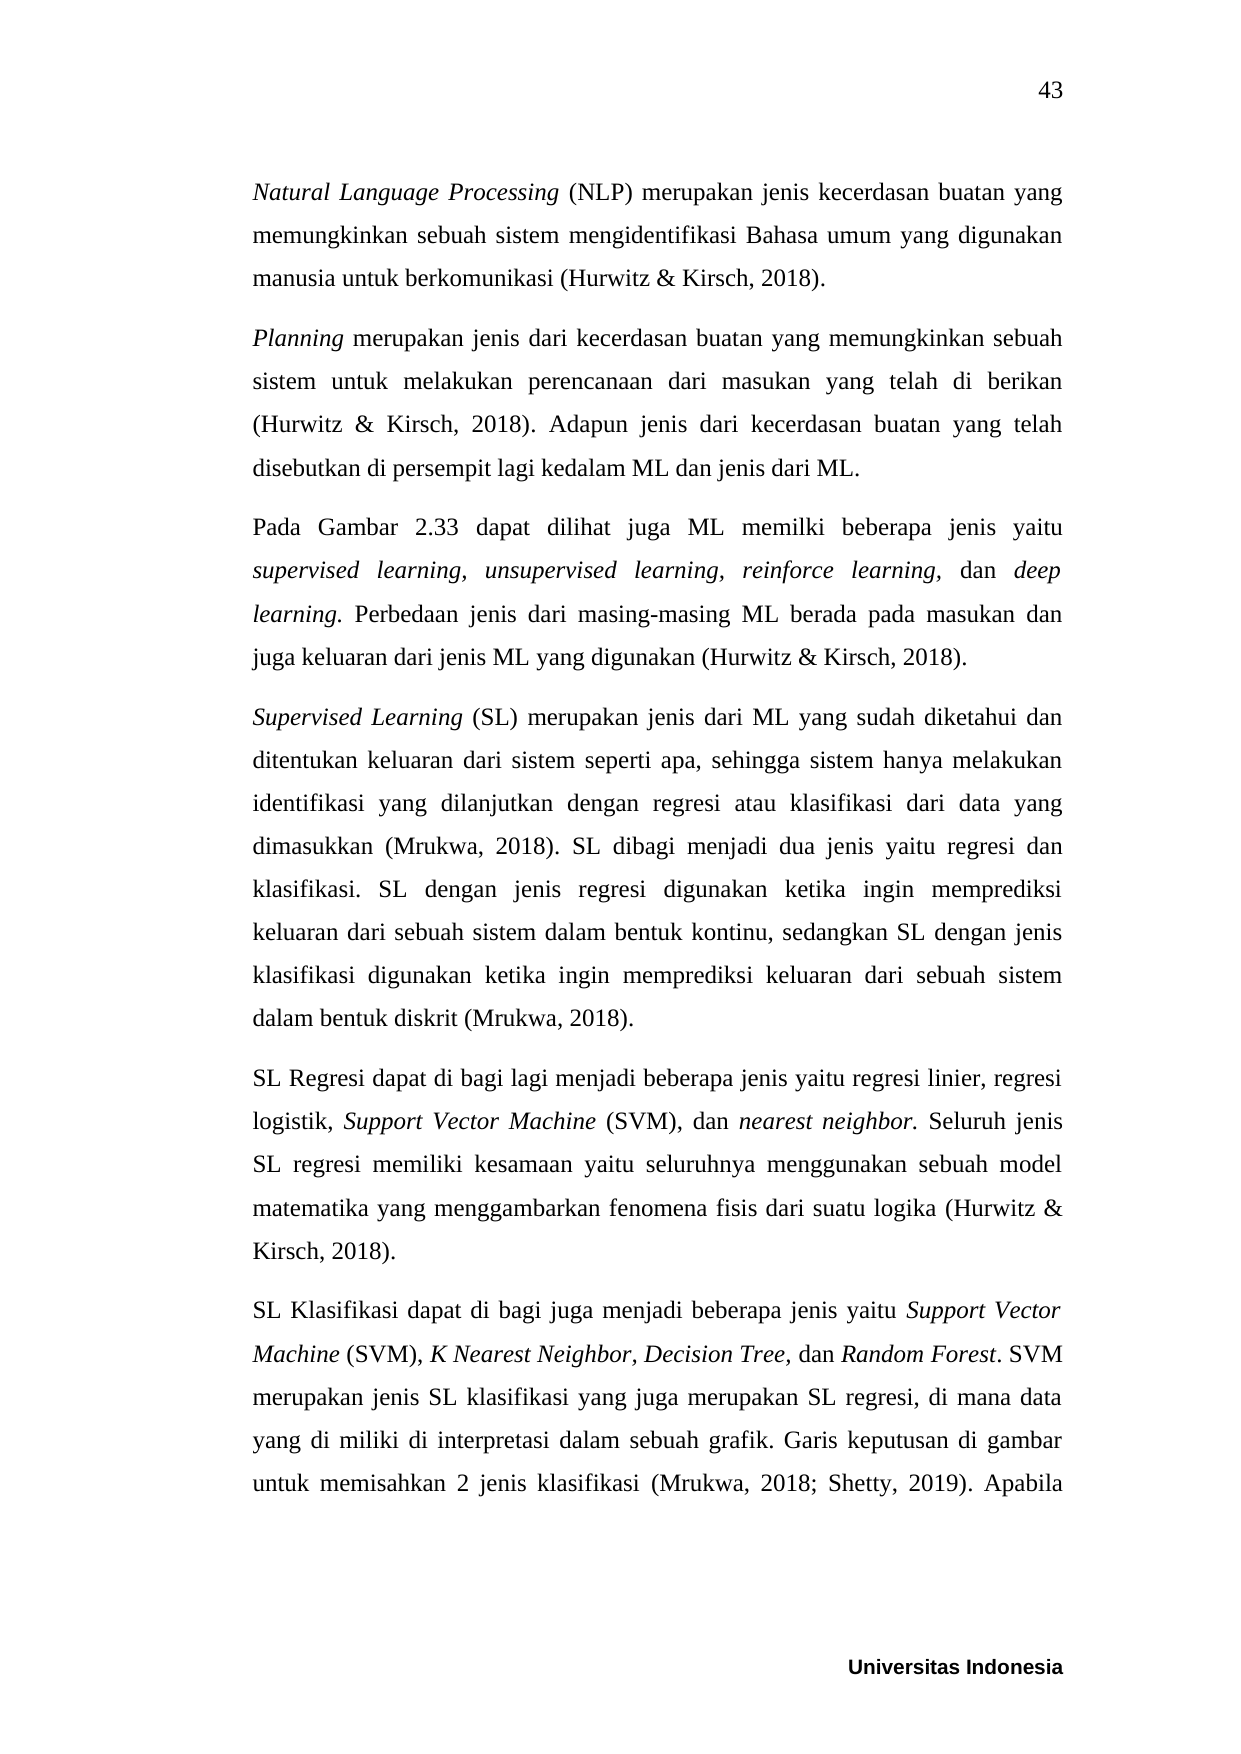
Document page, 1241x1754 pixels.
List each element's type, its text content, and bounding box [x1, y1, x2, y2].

text Supervised Learning (SL) merupakan jenis dari ML yang sudah diketahui dan ditentukan keluaran dari sistem seperti apa, sehingga sistem hanya melakukan identifikasi yang dilanjutkan dengan regresi atau klasifikasi dari data yang dimasukkan (Mrukwa, 2018). SL dibagi menjadi dua jenis yaitu regresi dan klasifikasi. SL dengan jenis regresi digunakan ketika ingin memprediksi keluaran dari sebuah sistem dalam bentuk kontinu, sedangkan SL dengan jenis klasifikasi digunakan ketika ingin memprediksi keluaran dari sebuah sistem dalam bentuk diskrit (Mrukwa, 2018). [252, 702, 1063, 1032]
text Natural Language Processing (NLP) merupakan jenis kecerdasan buatan yang memungkinkan sebuah sistem mengidentifikasi Bahasa umum yang digunakan manusia untuk berkomunikasi (Hurwitz & Kirsch, 2018). [252, 177, 1063, 292]
text SL Regresi dapat di bagi lagi menjadi beberapa jenis yaitu regresi linier, regresi logistik, Support Vector Machine (SVM), dan nearest neighbor. Seluruh jenis SL regresi memiliki kesamaan yaitu seluruhnya menggunakan sebuah model matematika yang menggambarkan fenomena fisis dari suatu logika (Hurwitz & Kirsch, 2018). [252, 1063, 1063, 1264]
text Planning merupakan jenis dari kecerdasan buatan yang memungkinkan sebuah sistem untuk melakukan perencanaan dari masukan yang telah di berikan (Hurwitz & Kirsch, 2018). Adapun jenis dari kecerdasan buatan yang telah disebutkan di persempit lagi kedalam ML dan jenis dari ML. [252, 323, 1063, 481]
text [252, 1296, 1063, 1497]
